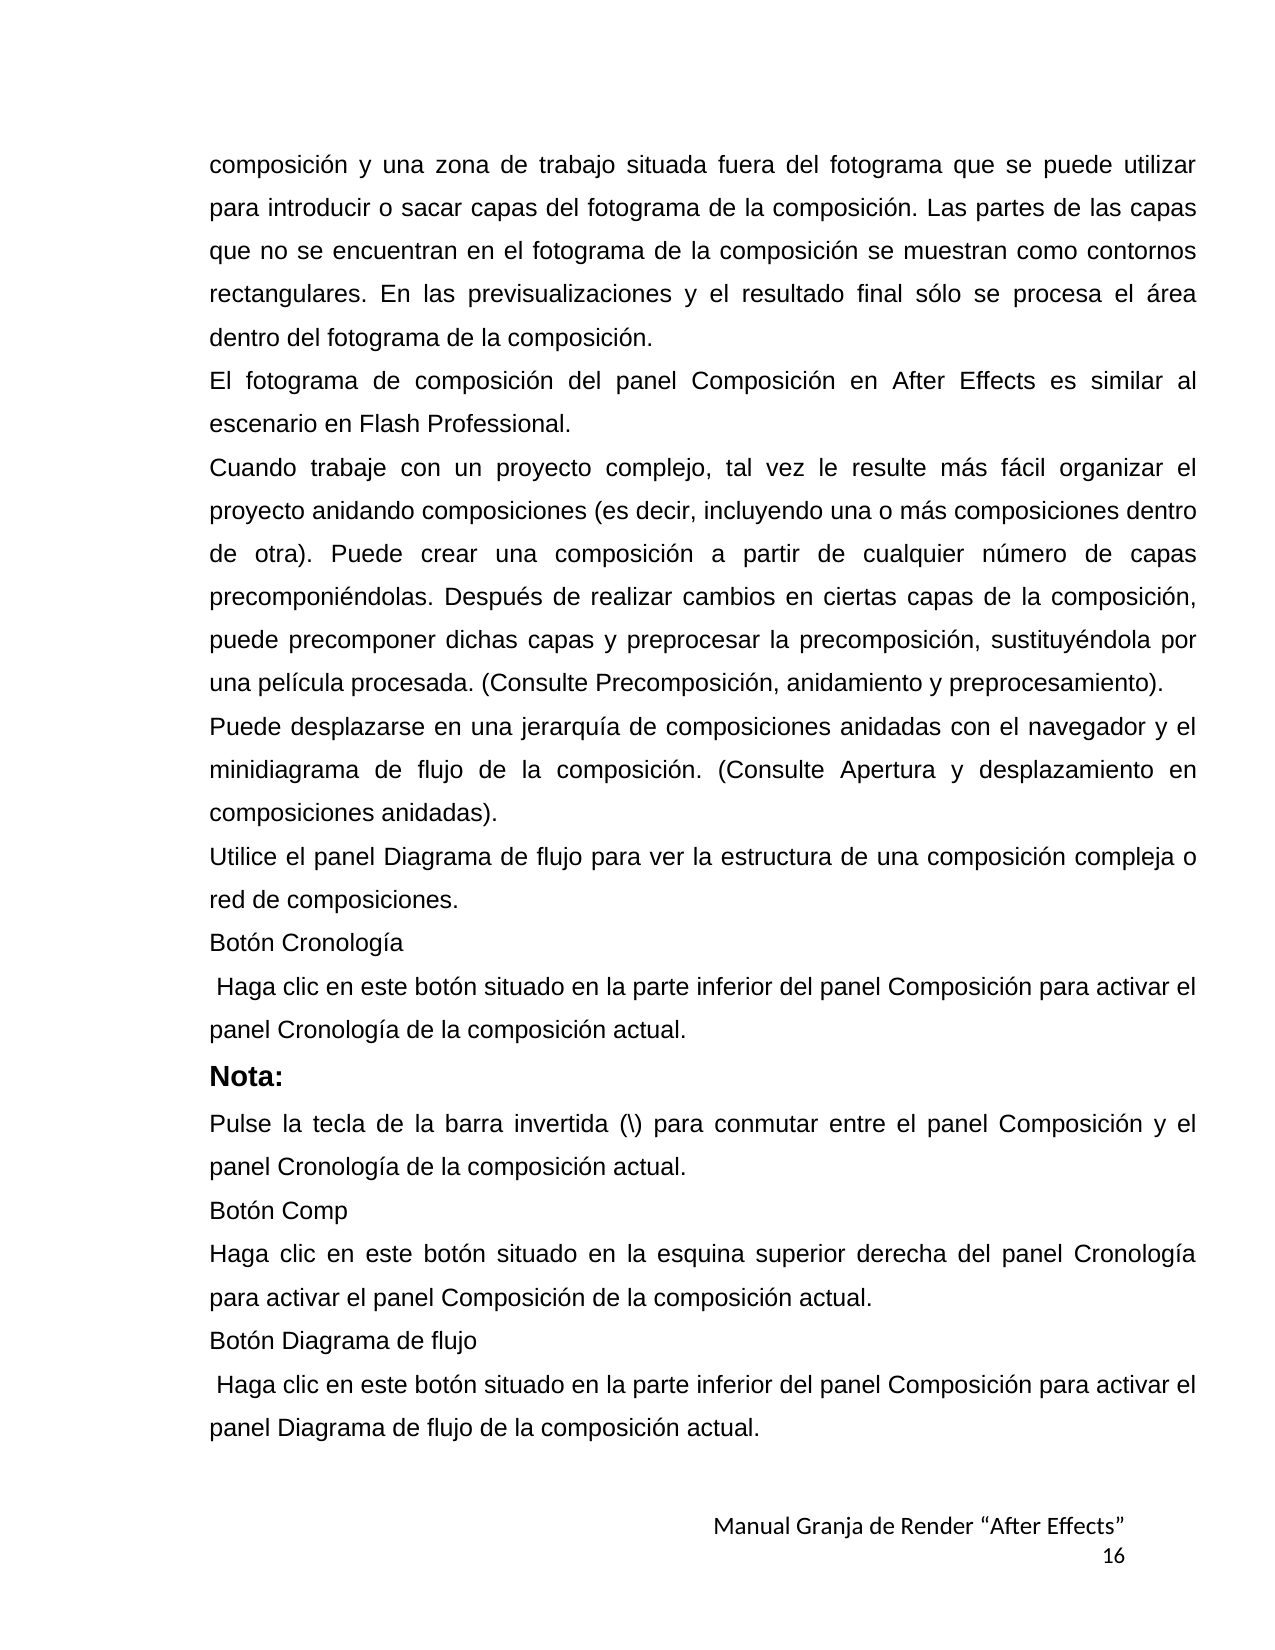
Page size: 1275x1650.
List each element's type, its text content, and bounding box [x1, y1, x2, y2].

text Haga clic en este botón situado en la parte inferior del panel Composición para activar el panel Cronología de la composición actual. [209, 972, 1198, 1044]
text Pulse la tecla de la barra invertida (\) para conmutar entre el panel Composición y el panel Cronología de la composición actual. [209, 1109, 1198, 1181]
text Botón Diagrama de flujo [209, 1326, 1198, 1355]
text Nota: [209, 1058, 1198, 1092]
text Haga clic en este botón situado en la parte inferior del panel Composición para activar el panel Diagrama de flujo de la composición actual. [209, 1370, 1198, 1442]
text Botón Cronología [209, 928, 1198, 957]
text Botón Comp [209, 1196, 1198, 1225]
text Puede desplazarse en una jerarquía de composiciones anidadas con el navegador y el minidiagrama de flujo de la composición. (Consulte Apertura y desplazamiento en composiciones anidadas). [209, 712, 1198, 827]
text Haga clic en este botón situado en la esquina superior derecha del panel Cronología para activar el panel Composición de la composición actual. [209, 1239, 1198, 1311]
text Utilice el panel Diagrama de flujo para ver la estructura de una composición compleja o red de composiciones. [209, 842, 1198, 913]
text Cuando trabaje con un proyecto complejo, tal vez le resulte más fácil organizar el proyecto anidando composiciones (es decir, incluyendo una o más composiciones dentro de otra). Puede crear una composición a partir de cualquier número de capas precomponiéndolas. Después de realizar cambios en ciertas capas de la composición, puede precomponer dichas capas y preprocesar la precomposición, sustituyéndola por una película procesada. (Consulte Precomposición, anidamiento y preprocesamiento). [209, 453, 1198, 697]
text El fotograma de composición del panel Composición en After Effects es similar al escenario en Flash Professional. [209, 366, 1198, 438]
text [209, 150, 1198, 351]
